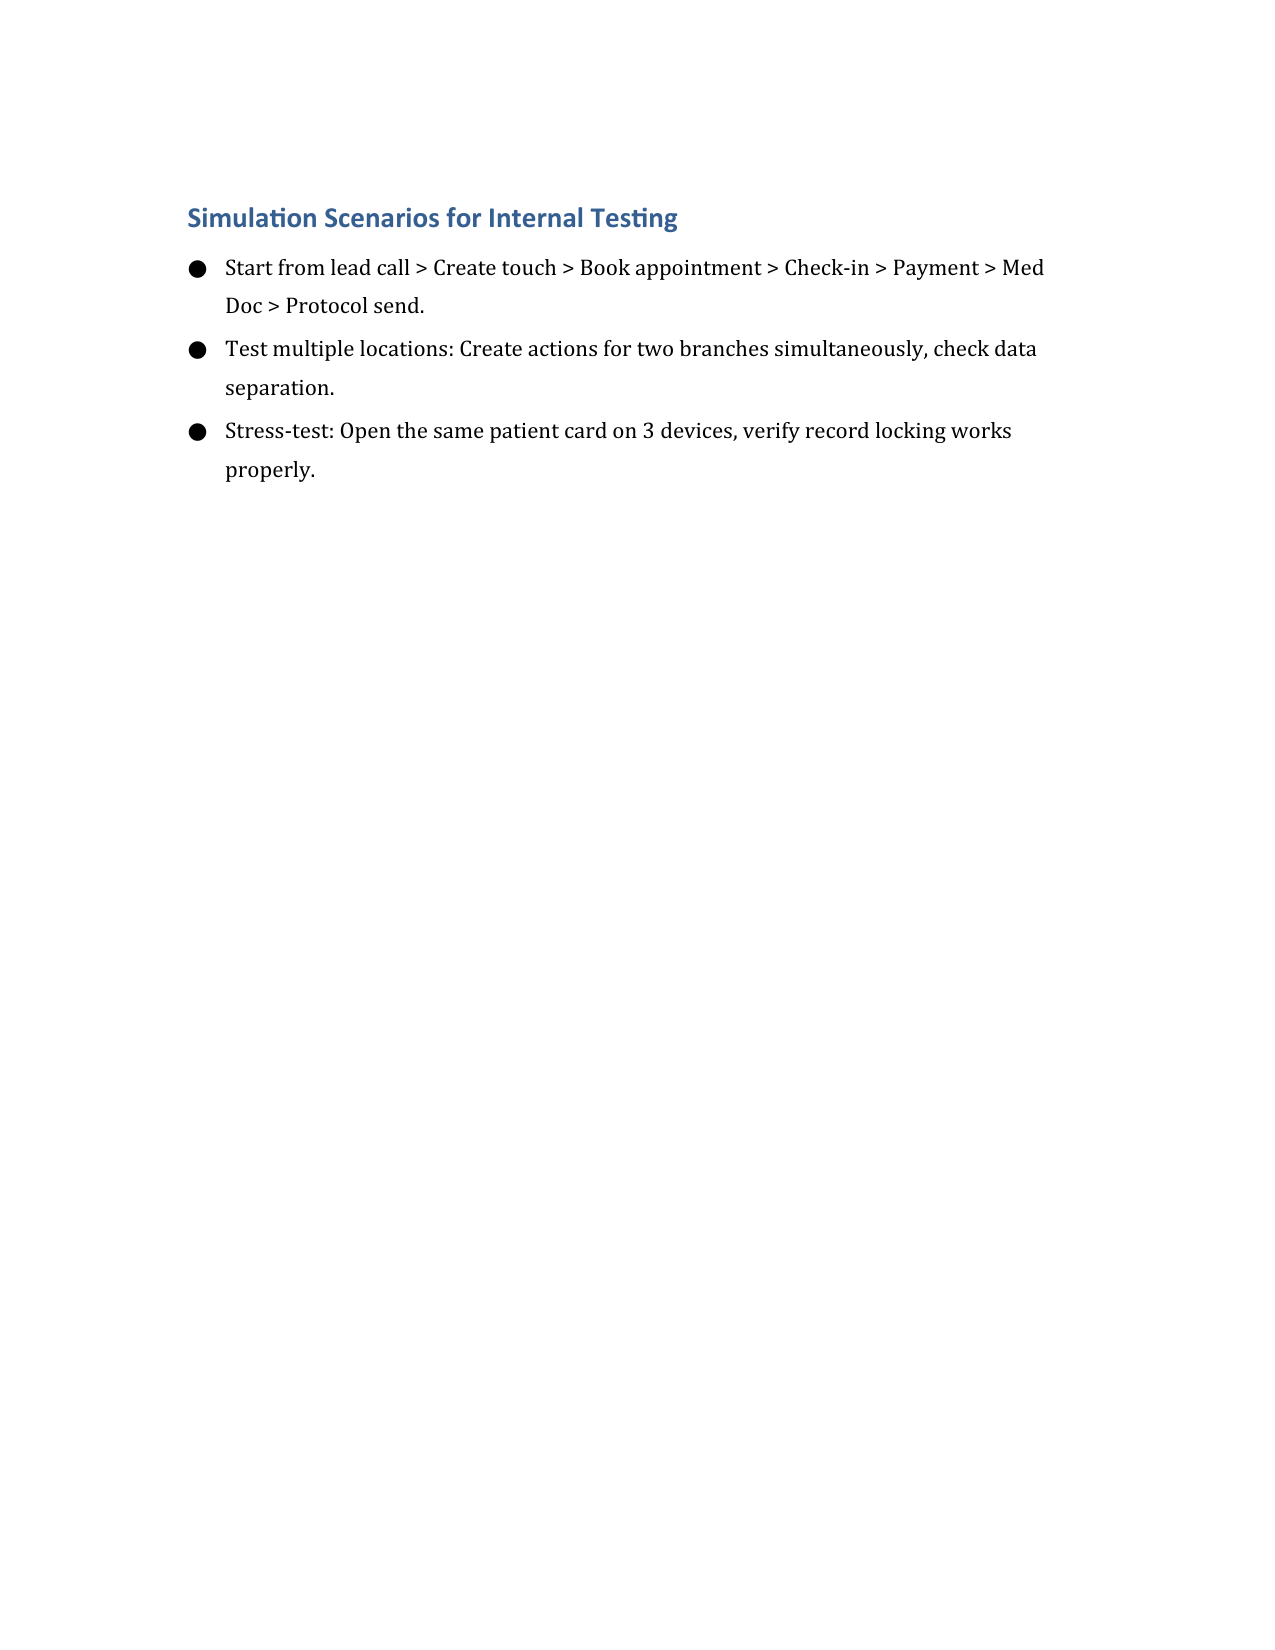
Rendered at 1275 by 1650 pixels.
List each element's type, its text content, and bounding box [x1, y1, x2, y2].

list Test multiple locations: Create actions for two branches simultaneously, check data separation. [187, 323, 1087, 401]
subtitle Simulation Scenarios for Internal Testing [187, 200, 1087, 236]
list Start from lead call > Create touch > Book appointment > Check-in > Payment > Med Doc > Protocol send. [187, 241, 1087, 319]
list Stress-test: Open the same patient card on 3 devices, verify record locking works properly. [187, 404, 1087, 482]
